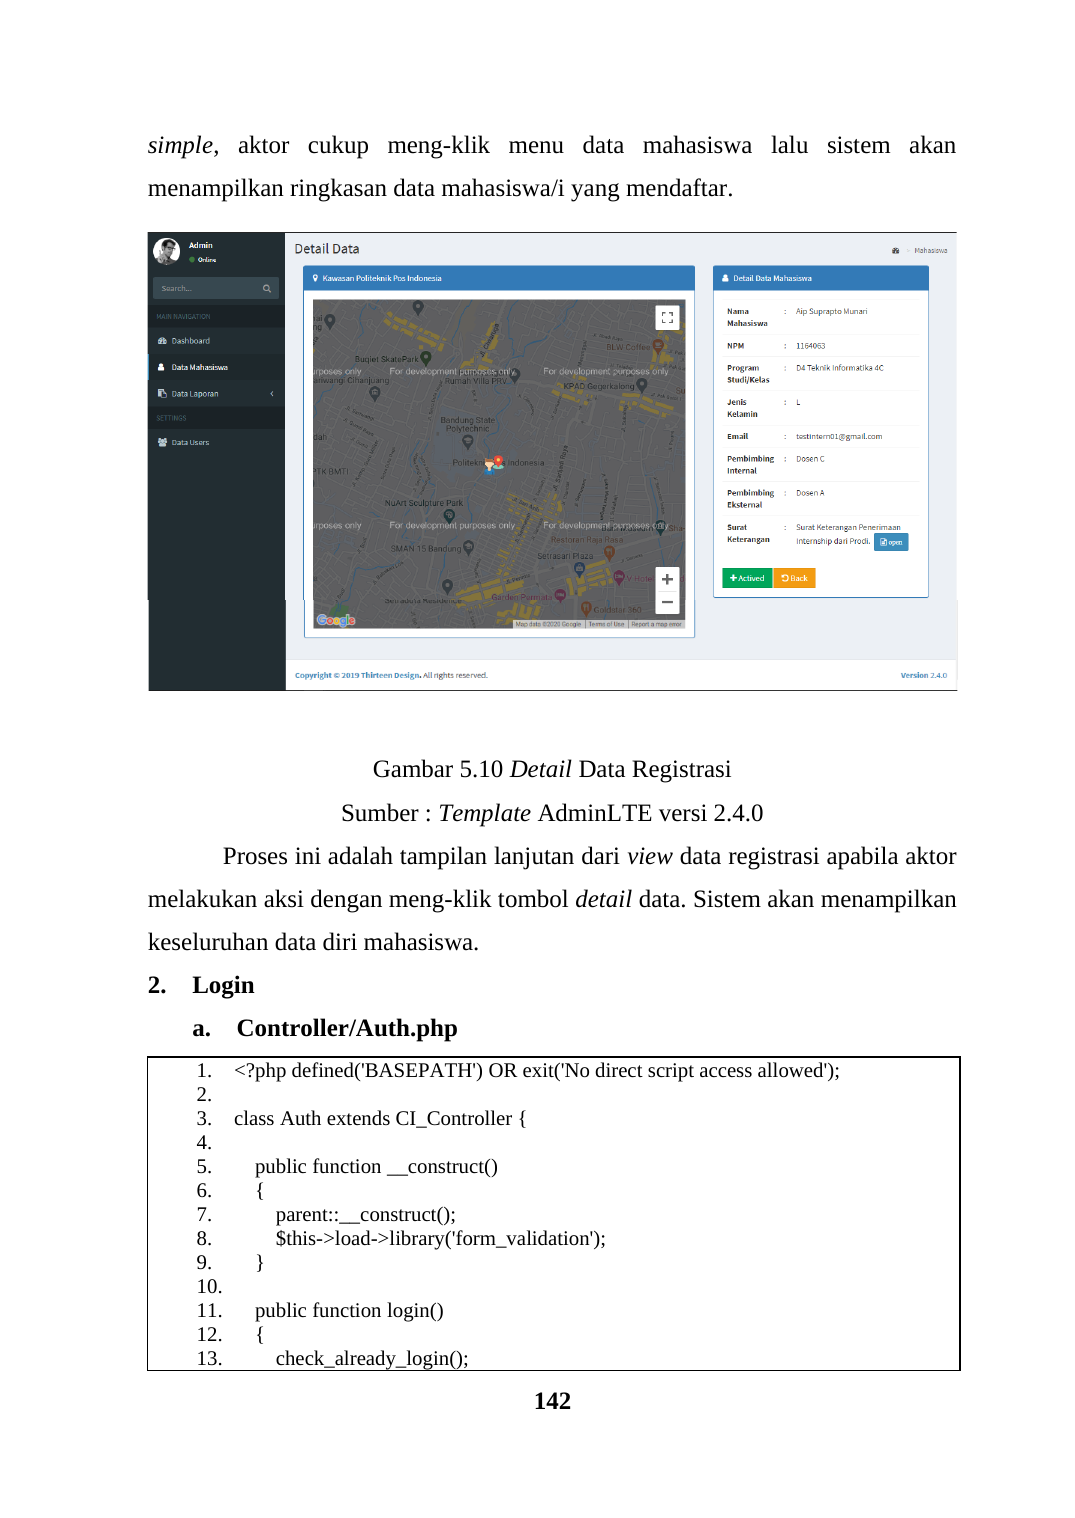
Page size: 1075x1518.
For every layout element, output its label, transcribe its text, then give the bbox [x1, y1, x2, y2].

picture [147, 232, 958, 691]
list Proses ini adalah tampilan lanjutan dari view data registrasi apabila aktor melakukan aksi dengan meng-klik tombol detail data. Sistem akan menampilkan keseluruhan data diri mahasiswa. [148, 841, 957, 956]
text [148, 130, 957, 202]
list Controller/Auth.php [192, 1013, 957, 1042]
text Sumber : Template AdminLTE versi 2.4.0 [148, 798, 957, 826]
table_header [148, 1058, 959, 1370]
list Login [148, 970, 957, 999]
list Gambar 5.10 Detail Data Registrasi [148, 754, 957, 783]
